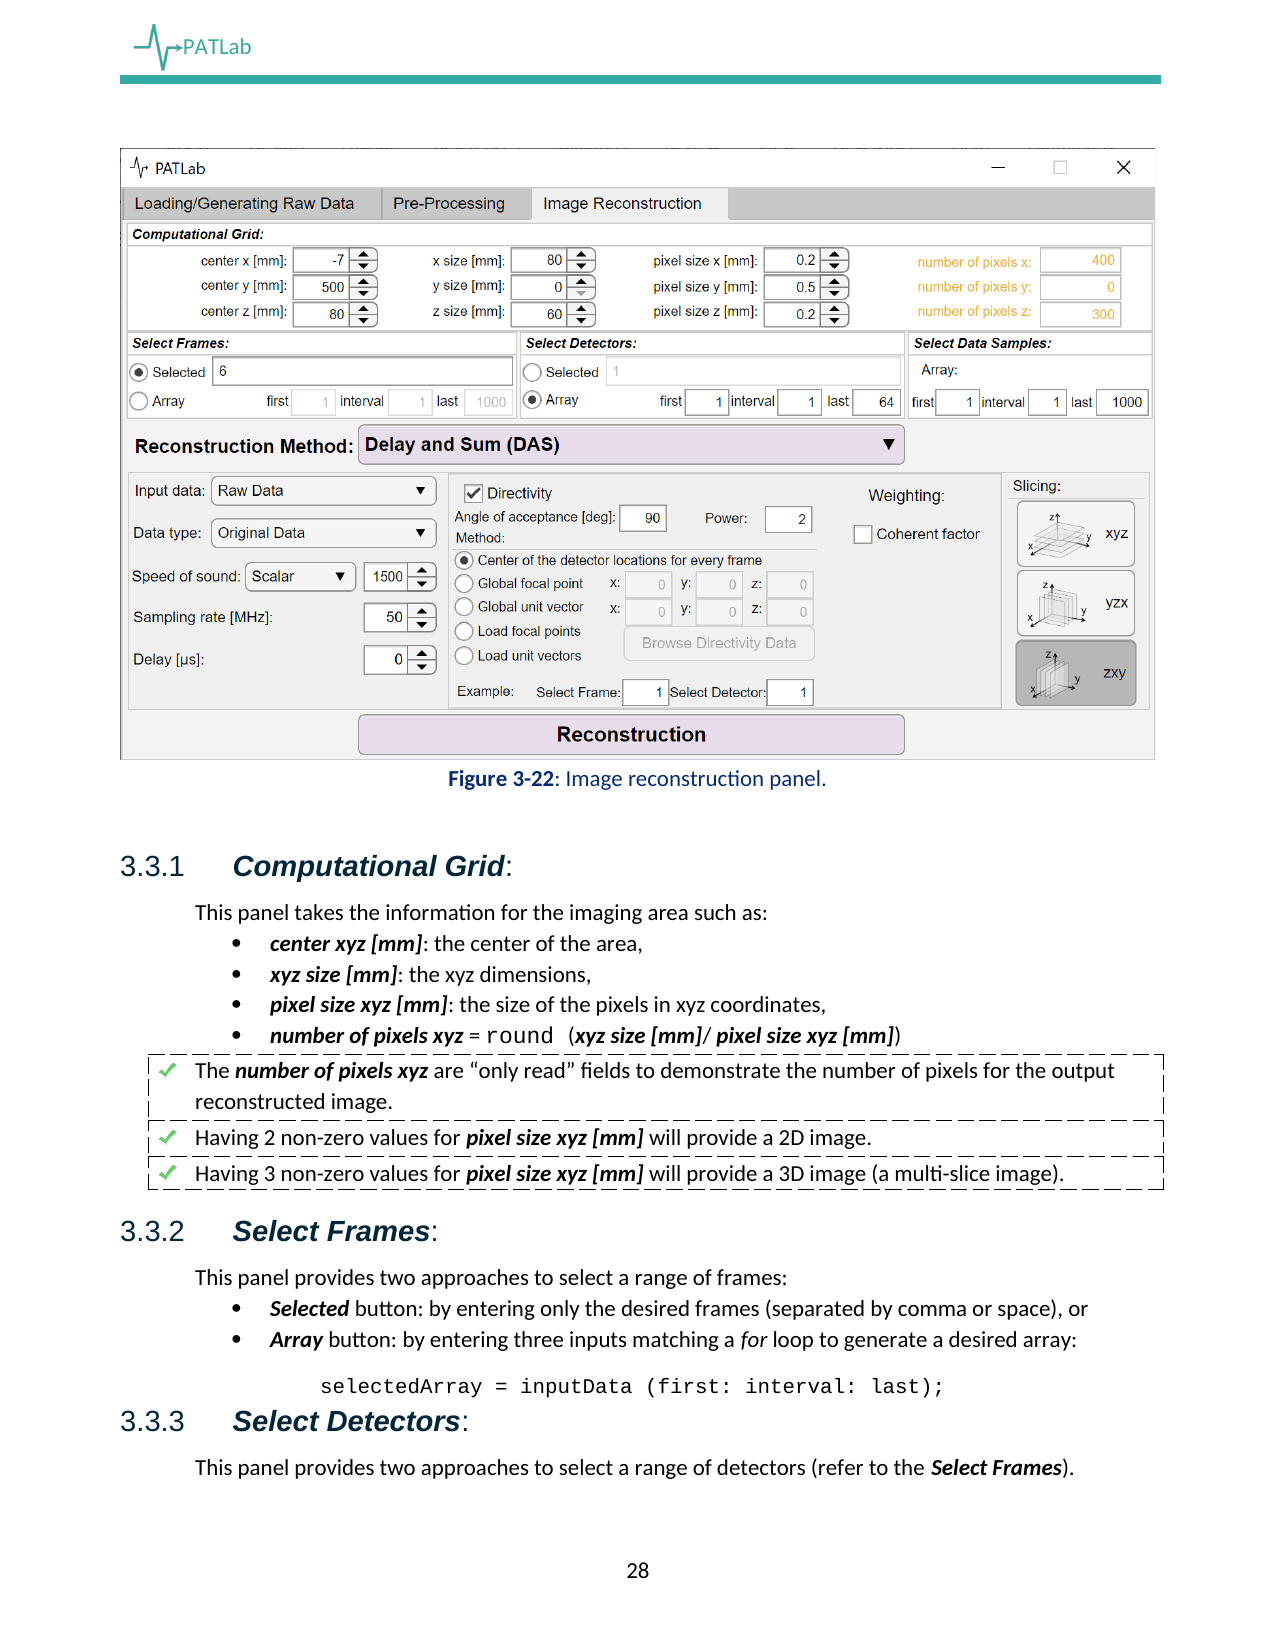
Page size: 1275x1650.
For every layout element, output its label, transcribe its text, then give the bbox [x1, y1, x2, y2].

picture [120, 148, 1155, 760]
list This panel provides two approaches to select a range of frames: [195, 1263, 1155, 1291]
picture [158, 1164, 178, 1182]
list pixel size xyz [mm]: the size of the pixels in xyz coordinates, [232, 991, 1155, 1019]
list The number of pixels xyz are “only read” fields to demonstrate the number of pixels for the output reconstructed image. [148, 1053, 1164, 1117]
list xyz size [mm]: the xyz dimensions, [232, 960, 1155, 988]
subtitle Select Detectors: [120, 1404, 1155, 1438]
list Selected button: by entering only the desired frames (separated by comma or space), or [232, 1294, 1155, 1322]
list This panel takes the information for the imaging area such as: [195, 898, 1155, 926]
text selectedArray = inputData (first: interval: last); [270, 1376, 1155, 1400]
list Having 3 non-zero values for pixel size xyz [mm] will provide a 3D image (a multi-slice image). [148, 1156, 1164, 1190]
list center xyz [mm]: the center of the area, [232, 929, 1155, 957]
subtitle Computational Grid: [120, 849, 1155, 883]
list number of pixels xyz = round (xyz size [mm]/ pixel size xyz [mm]) [232, 1021, 1155, 1051]
list Array button: by entering three inputs matching a for loop to generate a desired array: [232, 1325, 1155, 1353]
picture [133, 23, 191, 72]
list This panel provides two approaches to select a range of detectors (refer to the Select Frames). [195, 1453, 1155, 1481]
picture [158, 1129, 178, 1146]
picture [158, 1062, 178, 1079]
list Having 2 non-zero values for pixel size xyz [mm] will provide a 2D image. [148, 1120, 1164, 1153]
subtitle Select Frames: [120, 1214, 1155, 1247]
